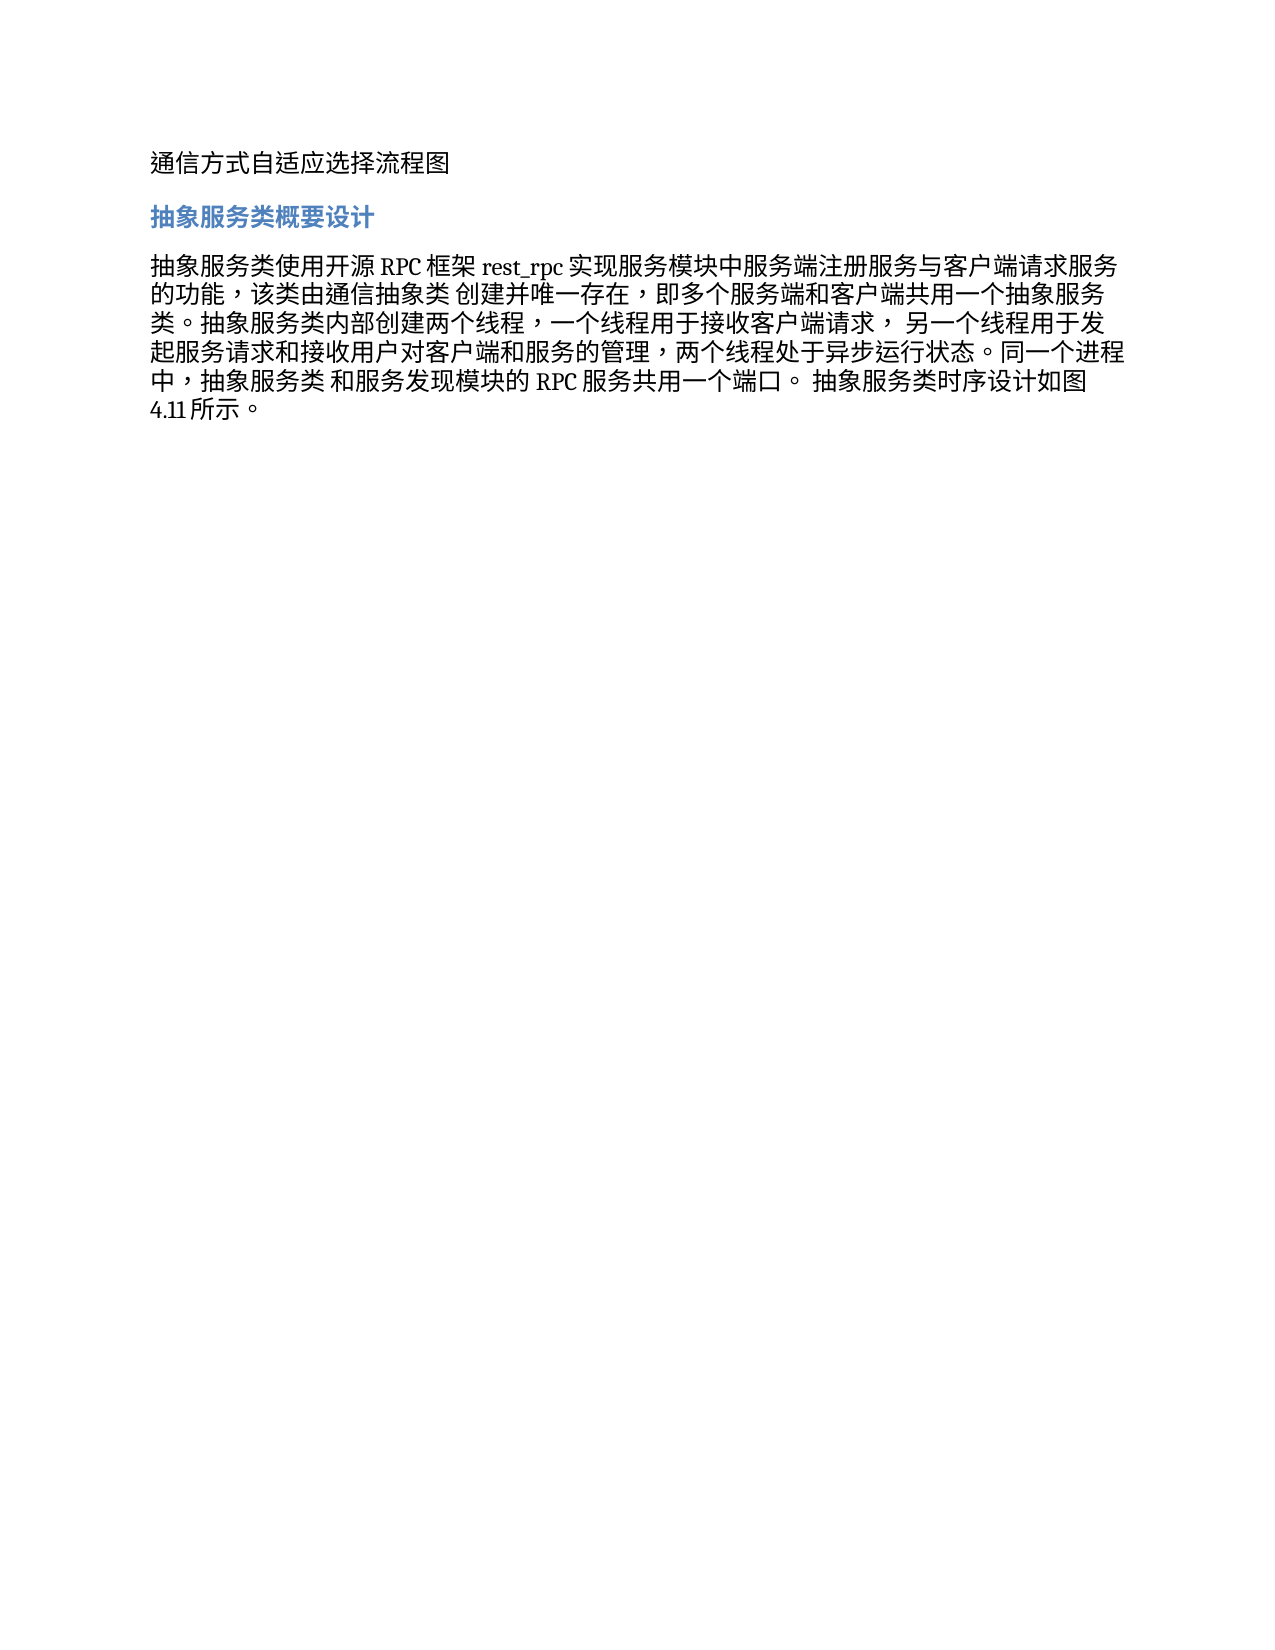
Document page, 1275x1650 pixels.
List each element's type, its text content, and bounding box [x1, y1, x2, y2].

text 通信方式自适应选择流程图 [150, 150, 1125, 179]
text 抽象服务类使用开源RPC框架rest_rpc实现服务模块中服务端注册服务与客户端请求服务的功能，该类由通信抽象类 创建并唯一存在，即多个服务端和客户端共用一个抽象服务类。抽象服务类内部创建两个线程，一个线程用于接收客户端请求， 另一个线程用于发起服务请求和接收用户对客户端和服务的管理，两个线程处于异步运行状态。同一个进程中，抽象服务类 和服务发现模块的RPC服务共用一个端口。 抽象服务类时序设计如图4.11所示。 [150, 252, 1125, 425]
subtitle 抽象服务类概要设计 [150, 199, 1125, 234]
